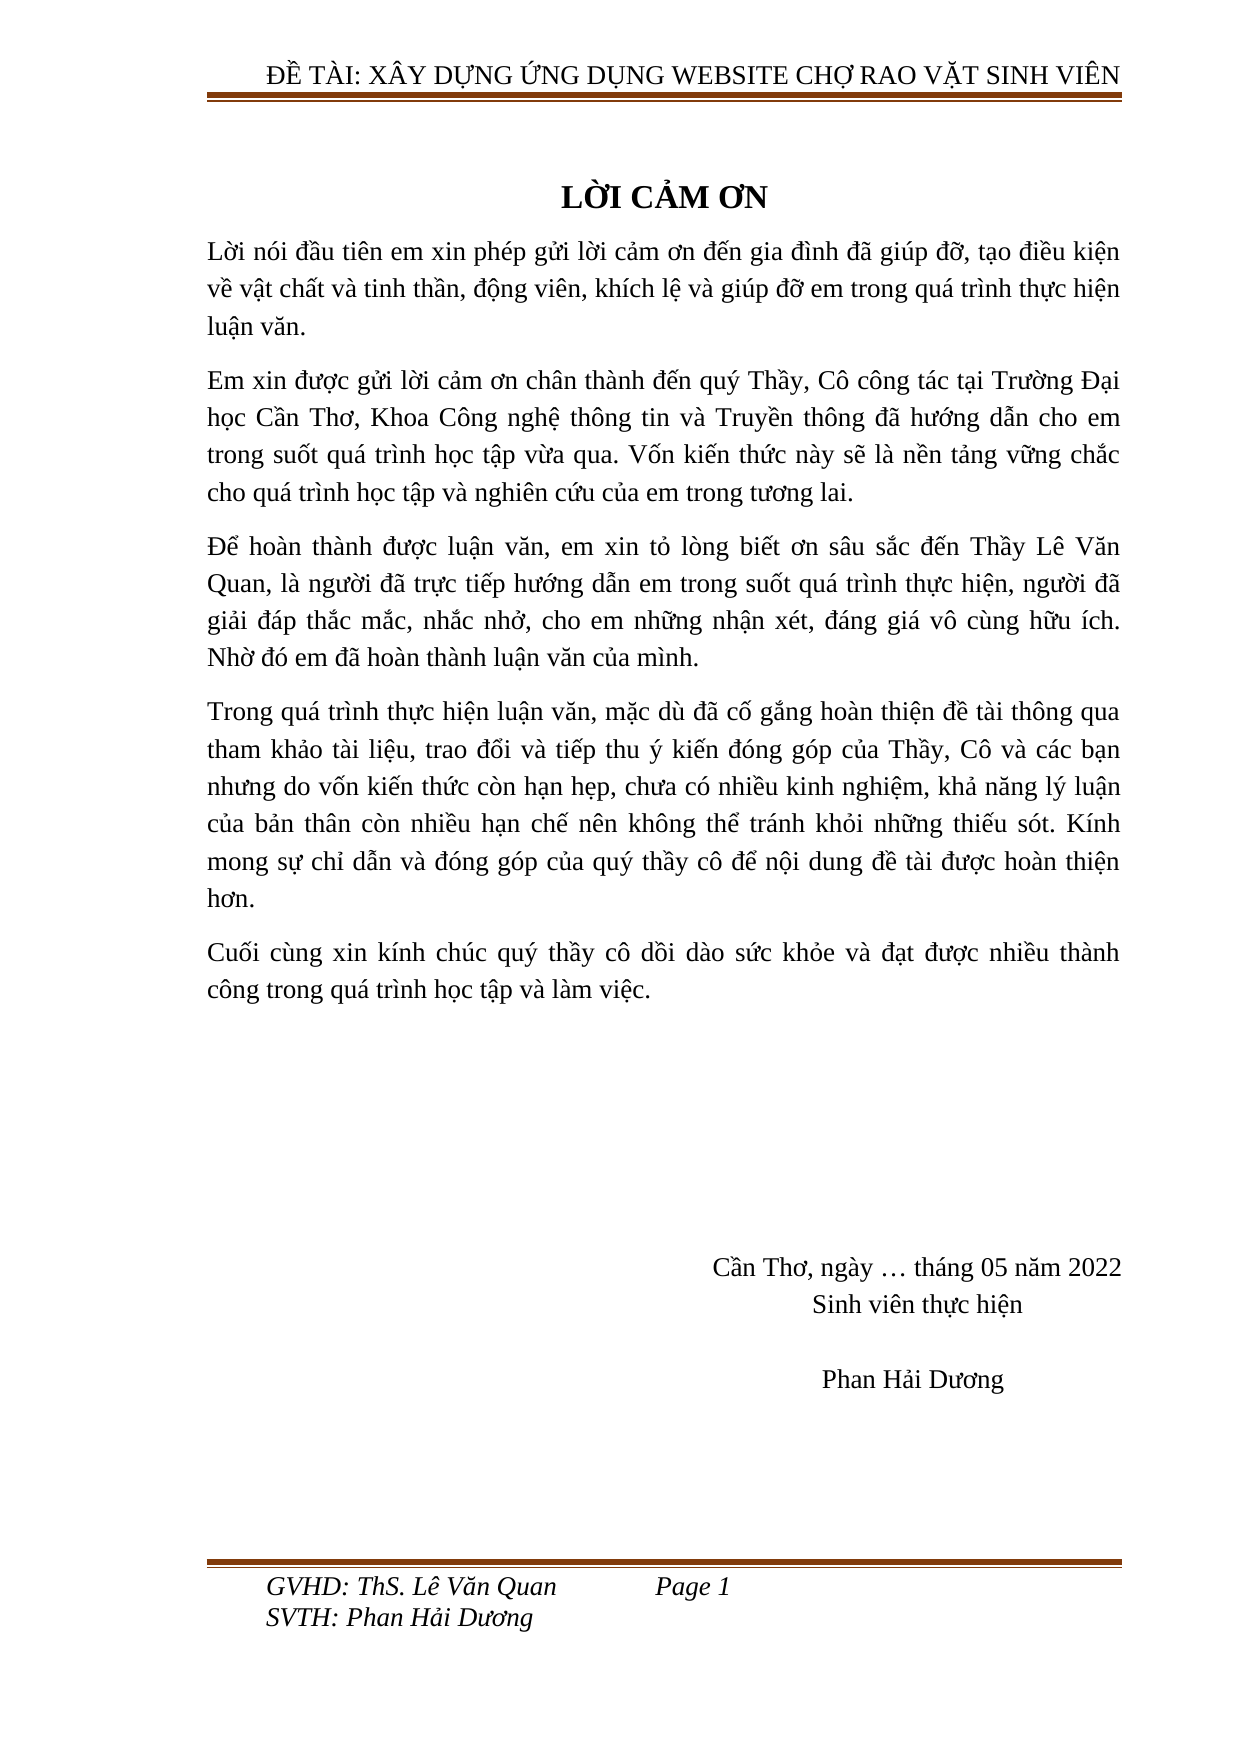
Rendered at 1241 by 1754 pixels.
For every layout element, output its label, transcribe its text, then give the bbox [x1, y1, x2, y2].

text Sinh viên thực hiện [207, 1288, 1122, 1319]
text Cần Thơ, ngày … tháng 05 năm 2022 [207, 1251, 1122, 1282]
text LỜI CẢM ƠN [207, 177, 1122, 216]
text Phan Hải Dương [207, 1363, 1122, 1394]
text Để hoàn thành được luận văn, em xin tỏ lòng biết ơn sâu sắc đến Thầy Lê Văn Quan, là người đã trực tiếp hướng dẫn em trong suốt quá trình thực hiện, người đã giải đáp thắc mắc, nhắc nhở, cho em những nhận xét, đáng giá vô cùng hữu ích. Nhờ đó em đã hoàn thành luận văn của mình. [207, 529, 1122, 673]
text Lời nói đầu tiên em xin phép gửi lời cảm ơn đến gia đình đã giúp đỡ, tạo điều kiện về vật chất và tinh thần, động viên, khích lệ và giúp đỡ em trong quá trình thực hiện luận văn. [207, 235, 1122, 341]
text Em xin được gửi lời cảm ơn chân thành đến quý Thầy, Cô công tác tại Trường Đại học Cần Thơ, Khoa Công nghệ thông tin và Truyền thông đã hướng dẫn cho em trong suốt quá trình học tập vừa qua. Vốn kiến thức này sẽ là nền tảng vững chắc cho quá trình học tập và nghiên cứu của em trong tương lai. [207, 364, 1122, 507]
text Trong quá trình thực hiện luận văn, mặc dù đã cố gắng hoàn thiện đề tài thông qua tham khảo tài liệu, trao đổi và tiếp thu ý kiến đóng góp của Thầy, Cô và các bạn nhưng do vốn kiến thức còn hạn hẹp, chưa có nhiều kinh nghiệm, khả năng lý luận của bản thân còn nhiều hạn chế nên không thể tránh khỏi những thiếu sót. Kính mong sự chỉ dẫn và đóng góp của quý thầy cô để nội dung đề tài được hoàn thiện hơn. [207, 695, 1122, 913]
text Cuối cùng xin kính chúc quý thầy cô dồi dào sức khỏe và đạt được nhiều thành công trong quá trình học tập và làm việc. [207, 936, 1122, 1004]
